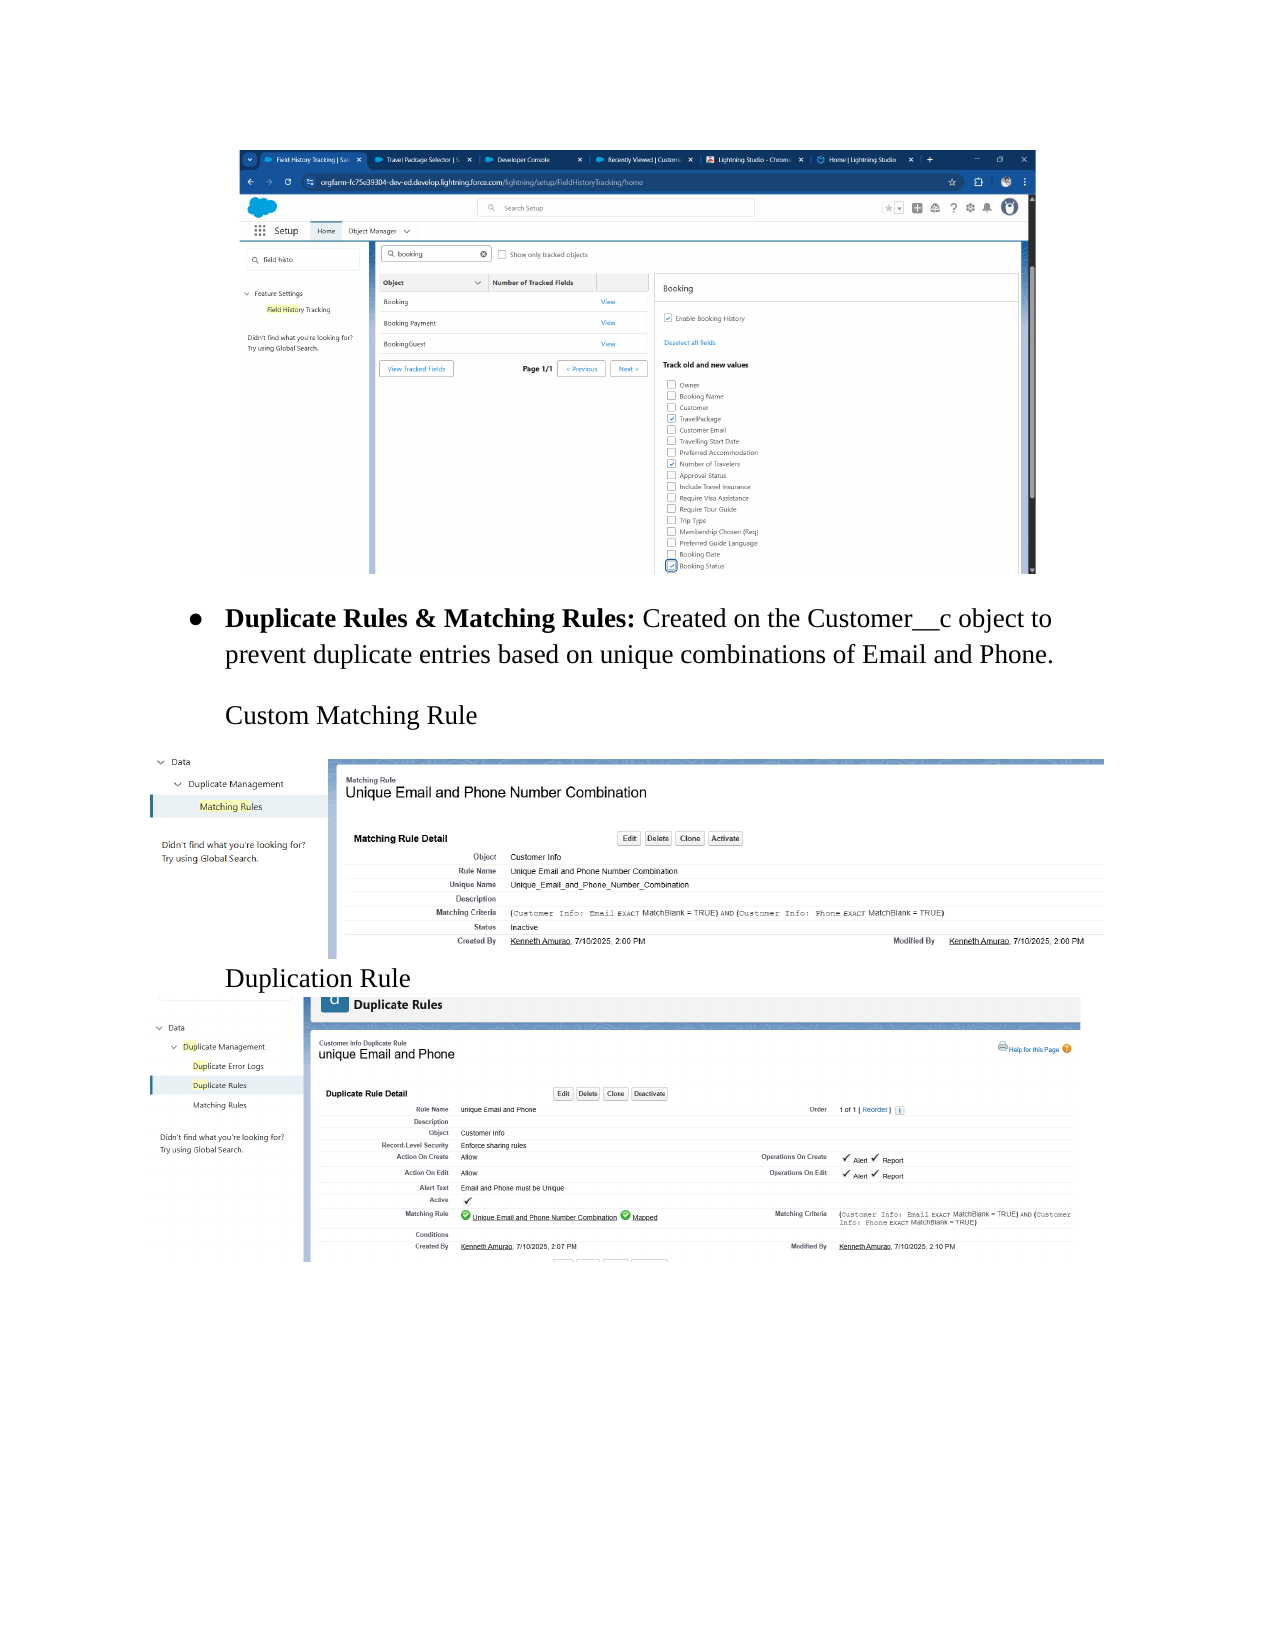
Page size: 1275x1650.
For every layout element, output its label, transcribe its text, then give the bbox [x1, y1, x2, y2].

list Duplicate Rules & Matching Rules: Created on the Customer__c object to prevent duplicate entries based on unique combinations of Email and Phone. [187, 602, 1125, 669]
picture [150, 759, 1104, 959]
picture [150, 997, 1081, 1262]
picture [239, 150, 1036, 574]
text Custom Matching Rule [225, 699, 1125, 730]
